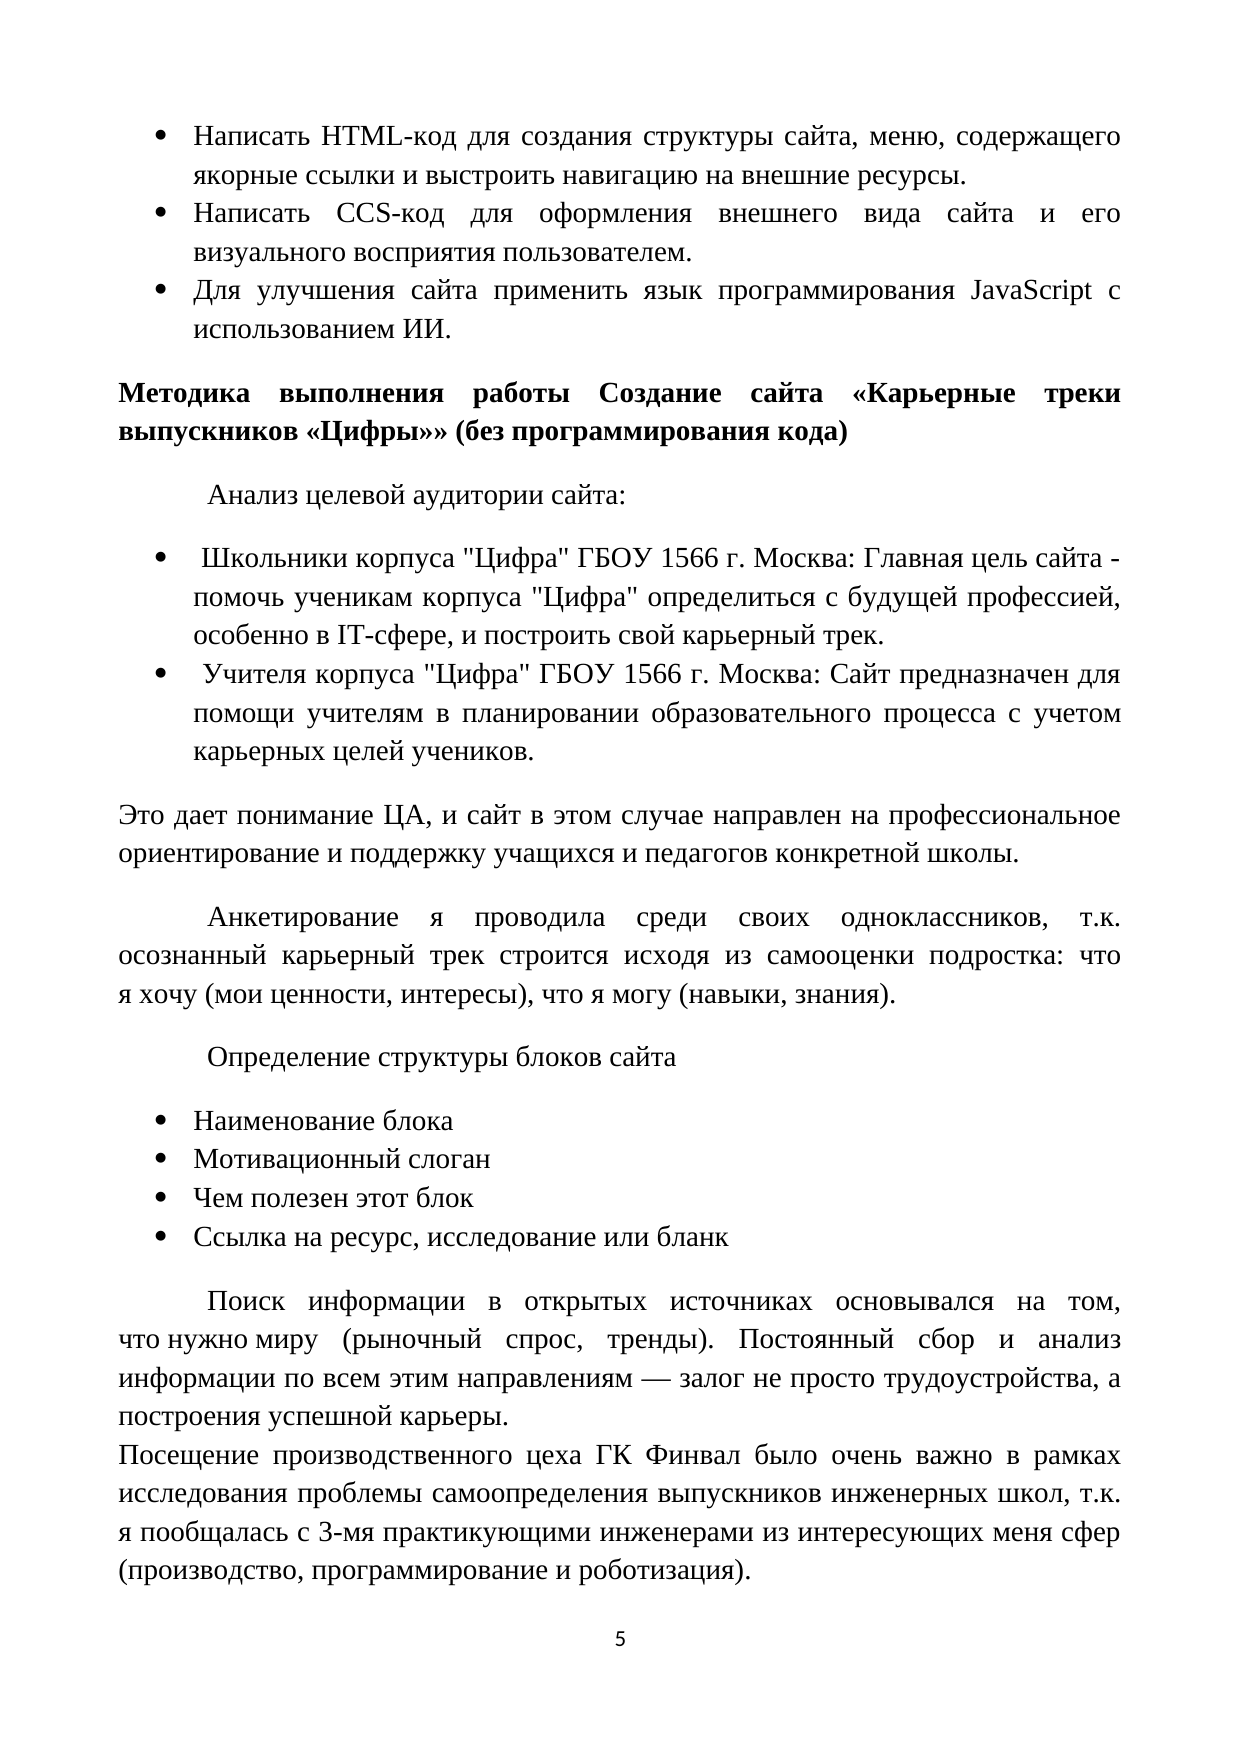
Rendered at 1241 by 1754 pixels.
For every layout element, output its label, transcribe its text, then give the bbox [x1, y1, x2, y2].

list Наименование блока [156, 1103, 1122, 1137]
list Написать HTML-код для создания структуры сайта, меню, содержащего якорные ссылки и выстроить навигацию на внешние ресурсы. [156, 118, 1122, 190]
subtitle Методика выполнения работы Создание сайта «Карьерные треки выпускников «Цифры»» (без программирования кода) [118, 375, 1122, 447]
text Анализ целевой аудитории сайта: [118, 477, 1122, 510]
list Для улучшения сайта применить язык программирования JavaScript с использованием ИИ. [156, 272, 1122, 345]
list Чем полезен этот блок [156, 1180, 1122, 1214]
list Школьники корпуса "Цифра" ГБОУ 1566 г. Москва: Главная цель сайта - помочь ученикам корпуса "Цифра" определиться с будущей профессией, особенно в IT-сфере, и построить свой карьерный трек. [156, 540, 1122, 651]
list Учителя корпуса "Цифра" ГБОУ 1566 г. Москва: Сайт предназначен для помощи учителям в планировании образовательного процесса с учетом карьерных целей учеников. [156, 656, 1122, 767]
text Поиск информации в открытых источниках основывался на том, что нужно миру (рыночный спрос, тренды). Постоянный сбор и анализ информации по всем этим направлениям — залог не просто трудоустройства, а построения успешной карьеры. [118, 1283, 1122, 1432]
list Мотивационный слоган [156, 1142, 1122, 1175]
list Ссылка на ресурс, исследование или бланк [156, 1219, 1122, 1253]
list Написать СCS-код для оформления внешнего вида сайта и его визуального восприятия пользователем. [156, 195, 1122, 267]
text Определение структуры блоков сайта [118, 1039, 1122, 1073]
text Это дает понимание ЦА, и сайт в этом случае направлен на профессиональное ориентирование и поддержку учащихся и педагогов конкретной школы. [118, 797, 1122, 869]
text Посещение производственного цеха ГК Финвал было очень важно в рамках исследования проблемы самоопределения выпускников инженерных школ, т.к. я пообщалась с 3-мя практикующими инженерами из интересующих меня сфер (производство, программирование и роботизация). [118, 1437, 1122, 1586]
text Анкетирование я проводила среди своих одноклассников, т.к. осознанный карьерный трек строится исходя из самооценки подростка: что я хочу (мои ценности, интересы), что я могу (навыки, знания). [118, 899, 1122, 1009]
